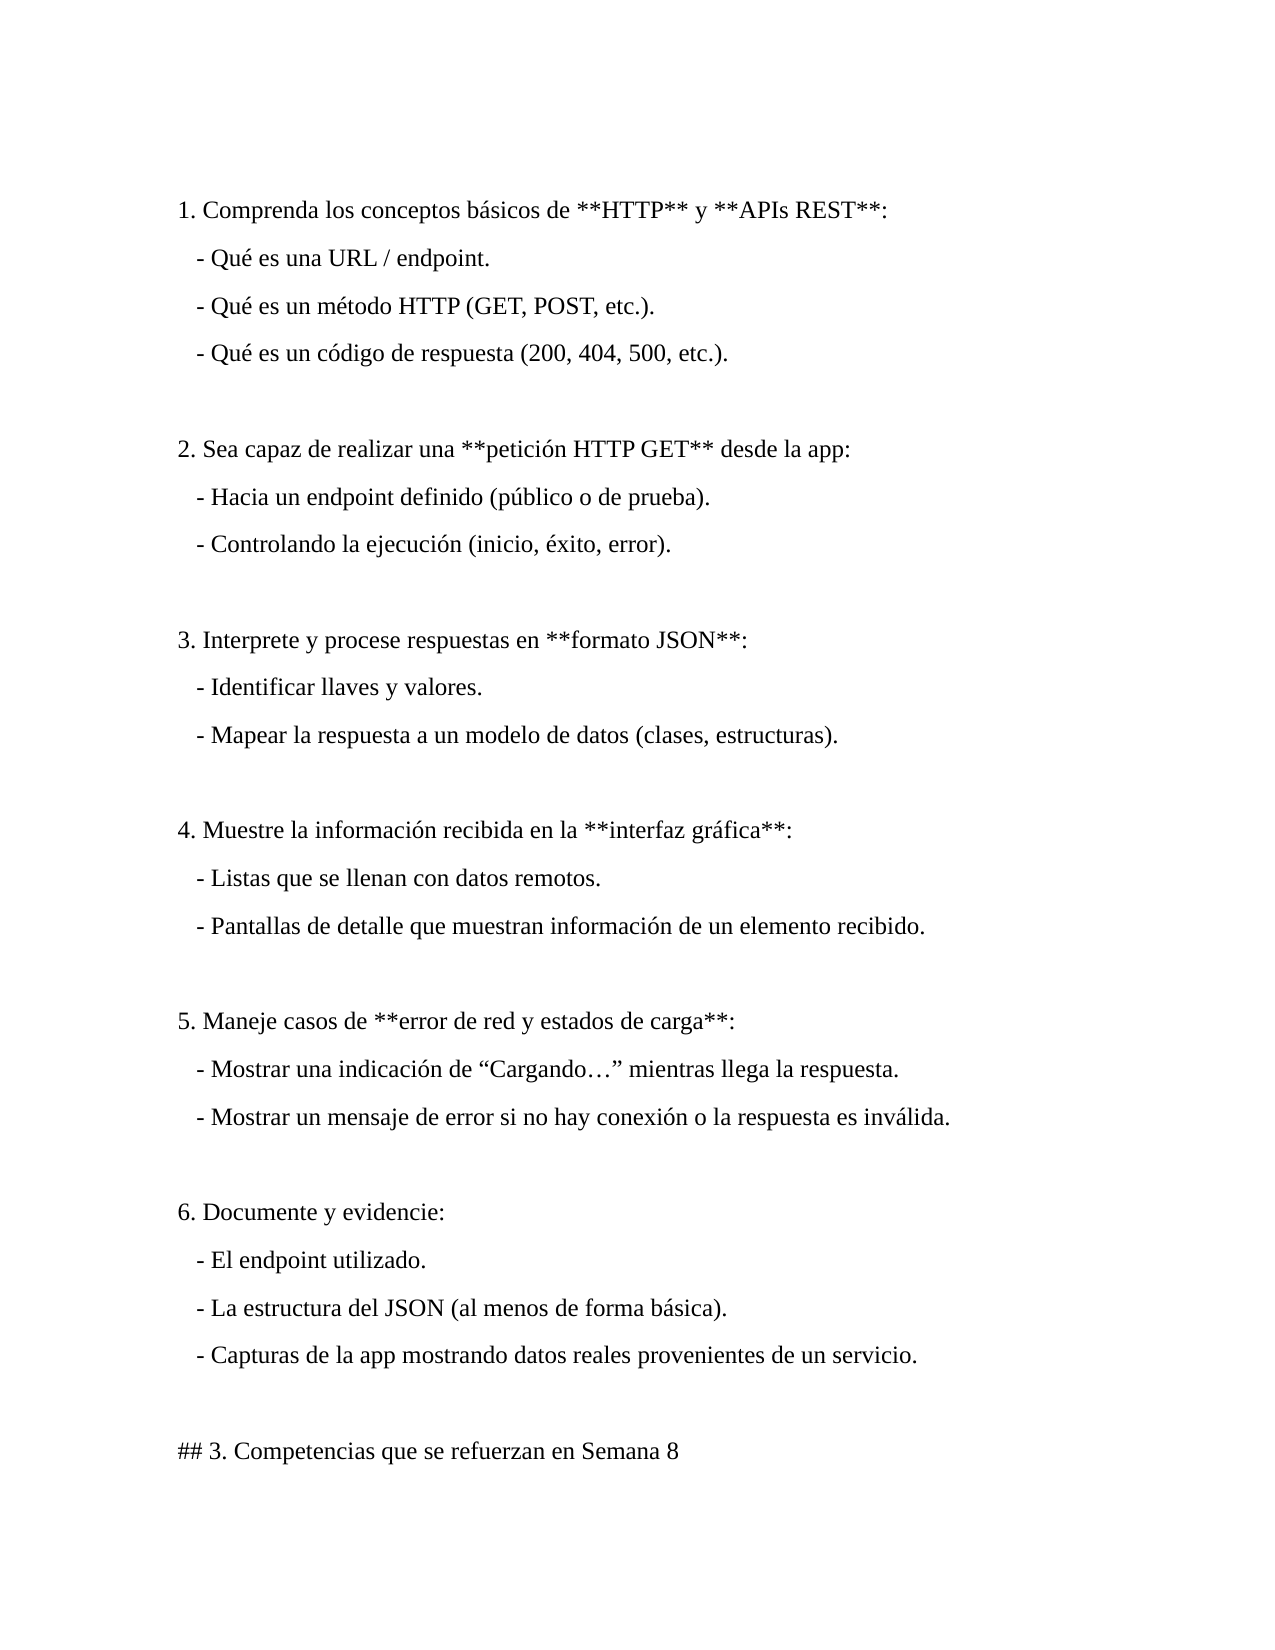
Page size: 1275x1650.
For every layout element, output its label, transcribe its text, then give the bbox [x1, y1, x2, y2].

text - Qué es un método HTTP (GET, POST, etc.). [177, 291, 1098, 319]
text 3. Interprete y procese respuestas en **formato JSON**: [177, 625, 1098, 653]
text - Pantallas de detalle que muestran información de un elemento recibido. [177, 911, 1098, 940]
text - Listas que se llenan con datos remotos. [177, 863, 1098, 892]
text - El endpoint utilizado. [177, 1245, 1098, 1274]
text - Mostrar un mensaje de error si no hay conexión o la respuesta es inválida. [177, 1102, 1098, 1131]
text - Qué es un código de respuesta (200, 404, 500, etc.). [177, 338, 1098, 367]
text - Capturas de la app mostrando datos reales provenientes de un servicio. [177, 1340, 1098, 1369]
text 2. Sea capaz de realizar una **petición HTTP GET** desde la app: [177, 434, 1098, 463]
text - Hacia un endpoint definido (público o de prueba). [177, 482, 1098, 510]
text 6. Documente y evidencie: [177, 1197, 1098, 1226]
text - Qué es una URL / endpoint. [177, 243, 1098, 272]
text - Mostrar una indicación de “Cargando…” mientras llega la respuesta. [177, 1054, 1098, 1083]
text ## 3. Competencias que se refuerzan en Semana 8 [177, 1436, 1098, 1464]
text - Mapear la respuesta a un modelo de datos (clases, estructuras). [177, 720, 1098, 749]
text - Controlando la ejecución (inicio, éxito, error). [177, 529, 1098, 558]
text - La estructura del JSON (al menos de forma básica). [177, 1293, 1098, 1321]
text 5. Maneje casos de **error de red y estados de carga**: [177, 1006, 1098, 1035]
text 1. Comprenda los conceptos básicos de **HTTP** y **APIs REST**: [177, 195, 1098, 224]
text - Identificar llaves y valores. [177, 672, 1098, 701]
text 4. Muestre la información recibida en la **interfaz gráfica**: [177, 816, 1098, 844]
